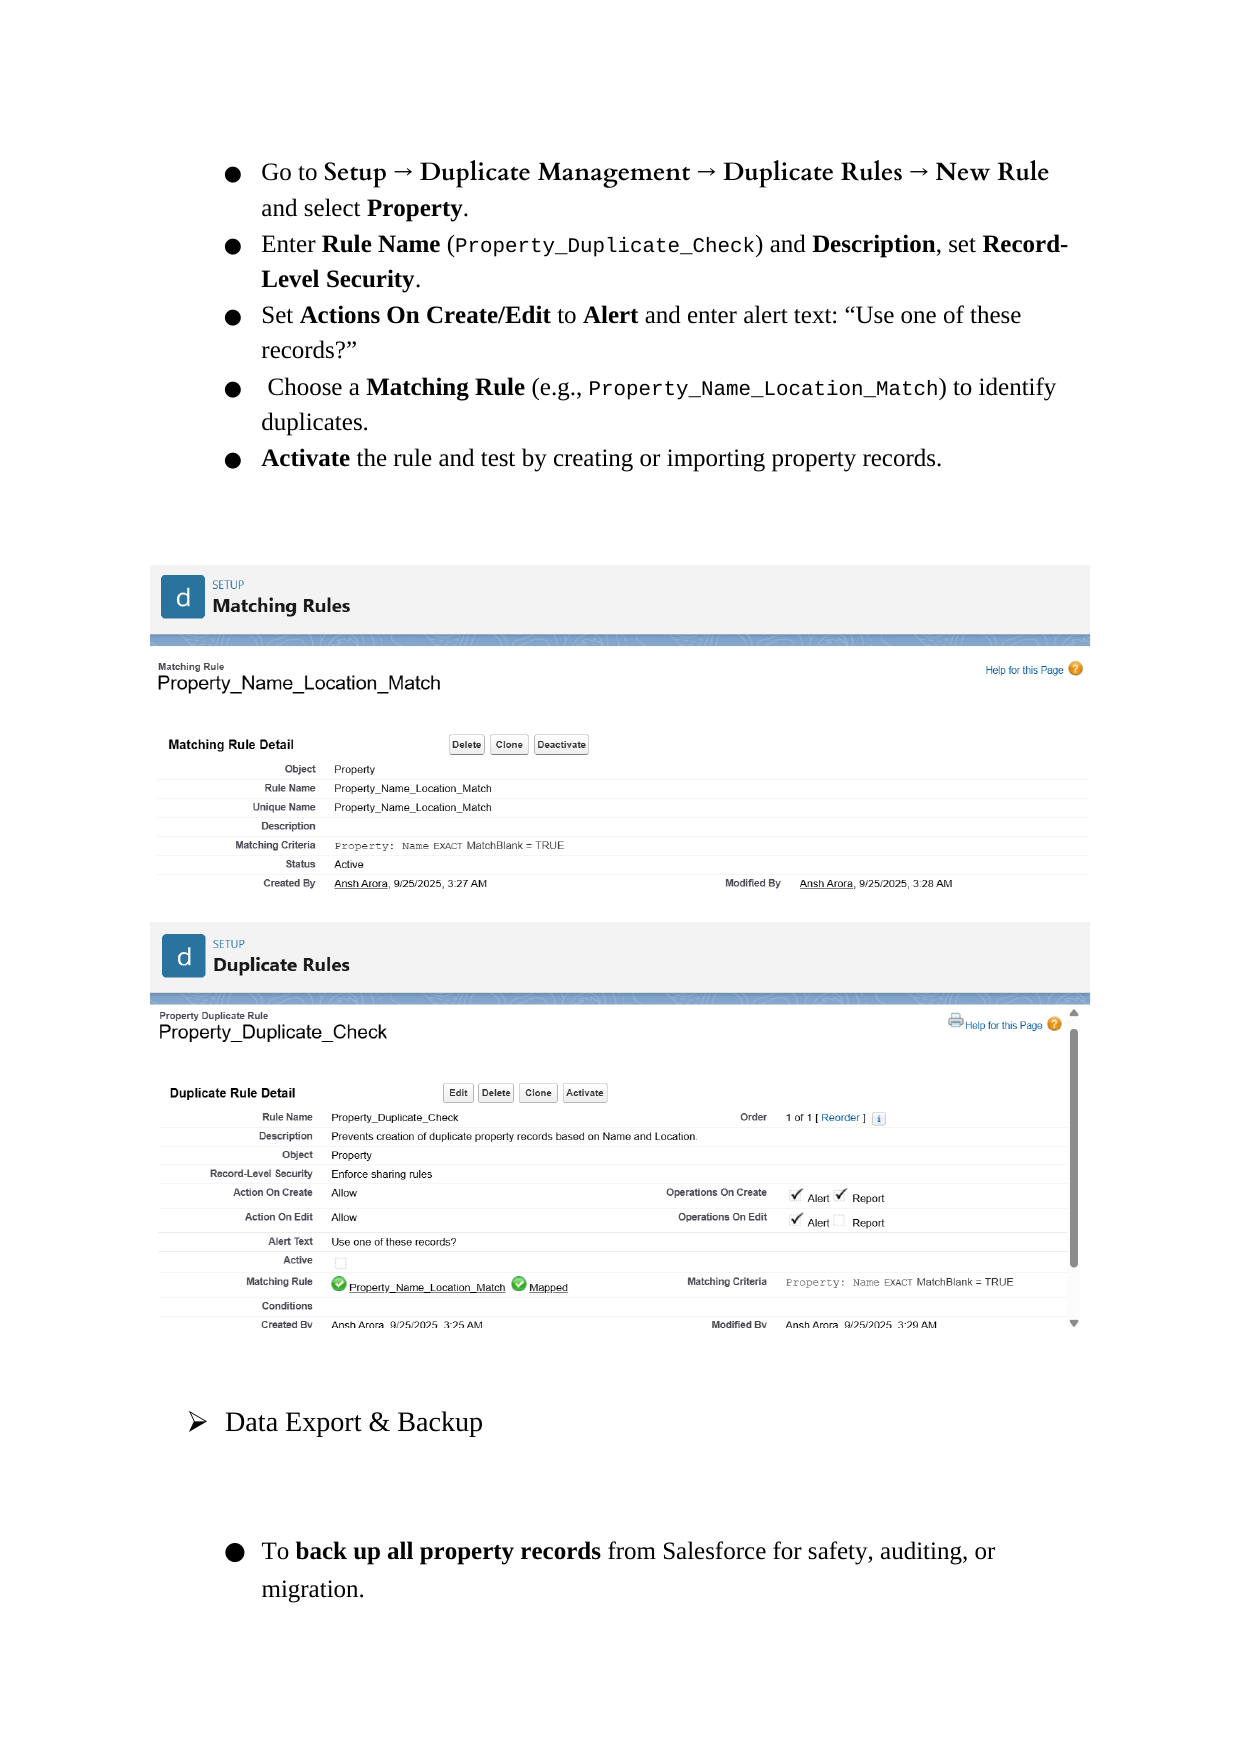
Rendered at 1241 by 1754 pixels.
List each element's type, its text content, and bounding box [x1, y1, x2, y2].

list To back up all property records from Salesforce for safety, auditing, or migration. [224, 1522, 1090, 1602]
list Choose a Matching Rule (e.g., Property_Name_Location_Match) to identify duplicates. [224, 364, 1090, 436]
list Go to Setup → Duplicate Management → Duplicate Rules → New Rule and select Property. [224, 150, 1090, 221]
list Set Actions On Create/Edit to Alert and enter alert text: “Use one of these records?” [224, 293, 1090, 364]
picture [150, 922, 1091, 1328]
list Activate the rule and test by creating or importing property records. [224, 436, 1090, 478]
picture [150, 565, 1091, 906]
list Data Export & Backup [187, 1390, 1090, 1447]
list Enter Rule Name (Property_Duplicate_Check) and Description, set Record-Level Security. [224, 221, 1090, 293]
